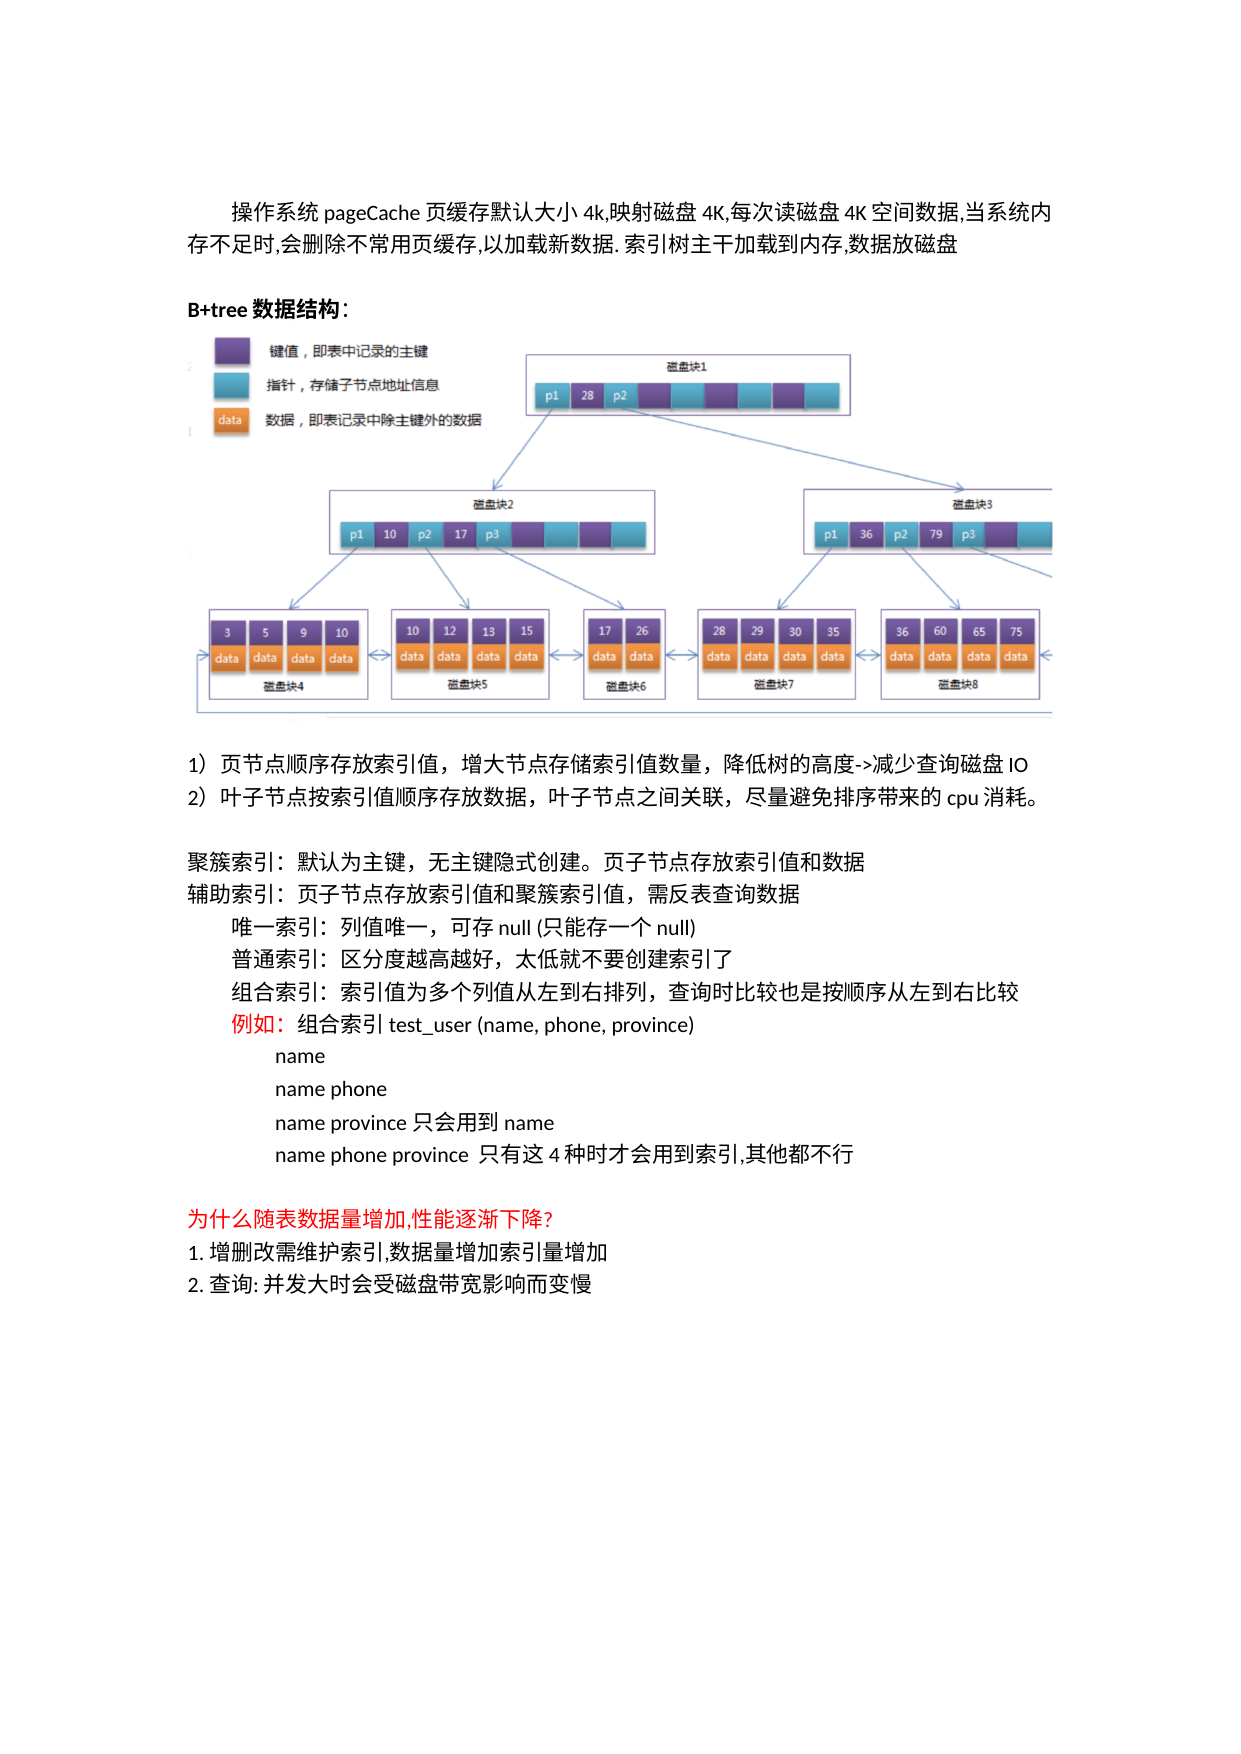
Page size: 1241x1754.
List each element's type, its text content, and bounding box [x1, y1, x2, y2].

text 唯一索引：列值唯一，可存null (只能存一个null) [187, 909, 1053, 942]
text B+tree数据结构： [187, 292, 1053, 324]
text 例如：组合索引test_user (name, phone, province) [187, 1007, 1053, 1039]
text 操作系统pageCache页缓存默认大小4k,映射磁盘4K,每次读磁盘4K空间数据,当系统内存不足时,会删除不常用页缓存,以加载新数据. 索引树主干加载到内存,数据放磁盘 [187, 194, 1053, 259]
text 普通索引：区分度越高越好，太低就不要创建索引了 [187, 942, 1053, 974]
text 组合索引：索引值为多个列值从左到右排列，查询时比较也是按顺序从左到右比较 [187, 974, 1053, 1007]
picture [187, 324, 1053, 725]
text 聚簇索引：默认为主键，无主键隐式创建。页子节点存放索引值和数据 [187, 844, 1053, 877]
text 为什么随表数据量增加,性能逐渐下降? [187, 1202, 1053, 1234]
text 辅助索引：页子节点存放索引值和聚簇索引值，需反表查询数据 [187, 877, 1053, 909]
text name phone province 只有这4种时才会用到索引,其他都不行 [231, 1137, 1053, 1169]
text 2. 查询: 并发大时会受磁盘带宽影响而变慢 [187, 1267, 1053, 1299]
text 2）叶子节点按索引值顺序存放数据，叶子节点之间关联，尽量避免排序带来的cpu消耗。 [187, 779, 1053, 812]
list 页节点顺序存放索引值，增大节点存储索引值数量，降低树的高度->减少查询磁盘IO [187, 747, 1053, 779]
text name phone [231, 1072, 1053, 1104]
text 1. 增删改需维护索引,数据量增加索引量增加 [187, 1234, 1053, 1267]
text name [231, 1039, 1053, 1072]
text name province 只会用到name [231, 1104, 1053, 1137]
